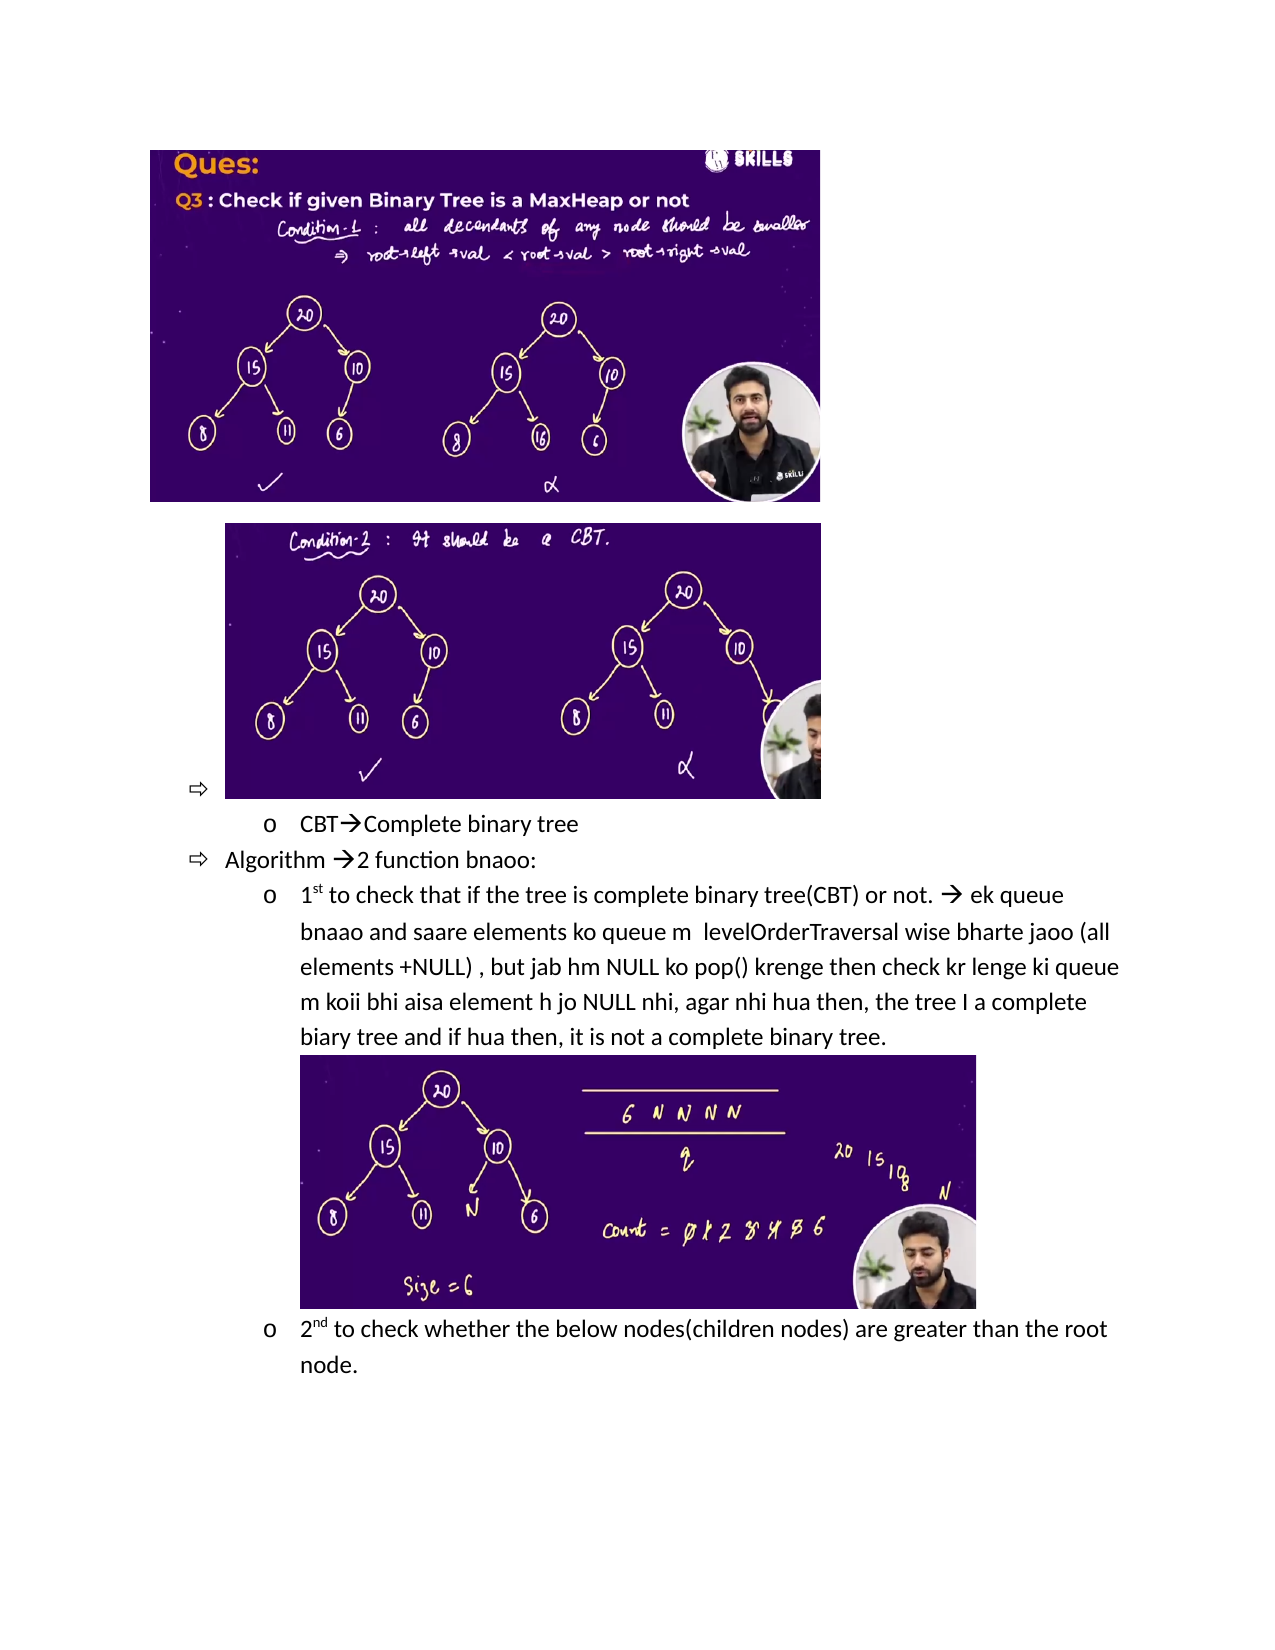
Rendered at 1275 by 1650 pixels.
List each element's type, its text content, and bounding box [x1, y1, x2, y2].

list Algorithm 2 function bnaoo: [187, 844, 1125, 875]
picture [300, 1055, 977, 1309]
picture [150, 150, 821, 502]
picture [225, 523, 821, 799]
list 2nd to check whether the below nodes(children nodes) are greater than the root node. [262, 1313, 1125, 1380]
list CBTComplete binary tree [262, 808, 1125, 840]
